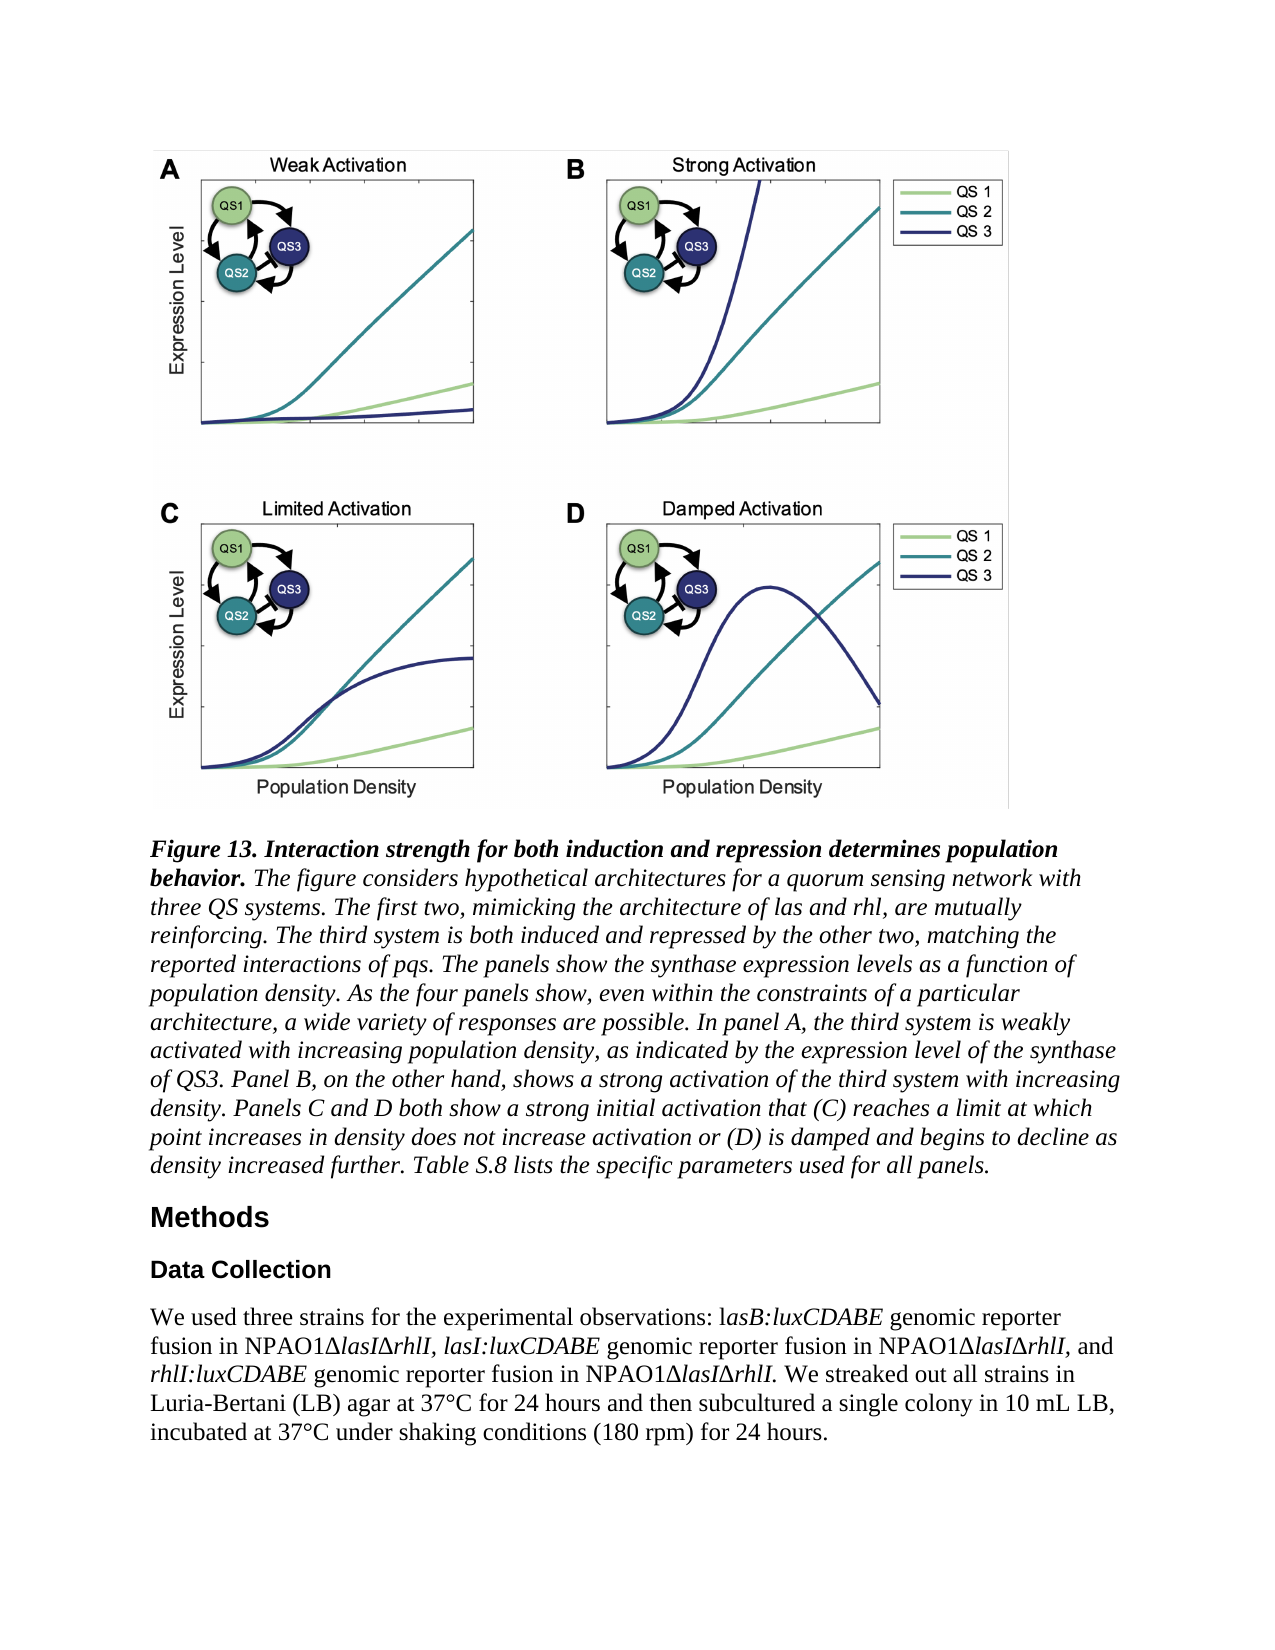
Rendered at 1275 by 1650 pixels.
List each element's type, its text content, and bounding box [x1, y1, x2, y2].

text Figure 13. Interaction strength for both induction and repression determines population behavior. The figure considers hypothetical architectures for a quorum sensing network with three QS systems. The first two, mimicking the architecture of las and rhl, are mutually reinforcing. The third system is both induced and repressed by the other two, matching the reported interactions of pqs. The panels show the synthase expression levels as a function of population density. As the four panels show, even within the constraints of a particular architecture, a wide variety of responses are possible. In panel A, the third system is weakly activated with increasing population density, as indicated by the expression level of the synthase of QS3. Panel B, on the other hand, shows a strong activation of the third system with increasing density. Panels C and D both show a strong initial activation that (C) reaches a limit at which point increases in density does not increase activation or (D) is damped and begins to decline as density increased further. Table S.8 lists the specific parameters used for all panels. [150, 834, 1125, 1179]
subtitle Data Collection [150, 1254, 1125, 1283]
text We used three strains for the experimental observations: lasB:luxCDABE genomic reporter fusion in NPAO1∆lasI∆rhlI, lasI:luxCDABE genomic reporter fusion in NPAO1∆lasI∆rhlI, and rhlI:luxCDABE genomic reporter fusion in NPAO1∆lasI∆rhlI. We streaked out all strains in Luria-Bertani (LB) agar at 37°C for 24 hours and then subcultured a single colony in 10 mL LB, incubated at 37°C under shaking conditions (180 rpm) for 24 hours. [150, 1302, 1125, 1446]
subtitle Methods [150, 1200, 1125, 1234]
picture [150, 150, 1010, 810]
